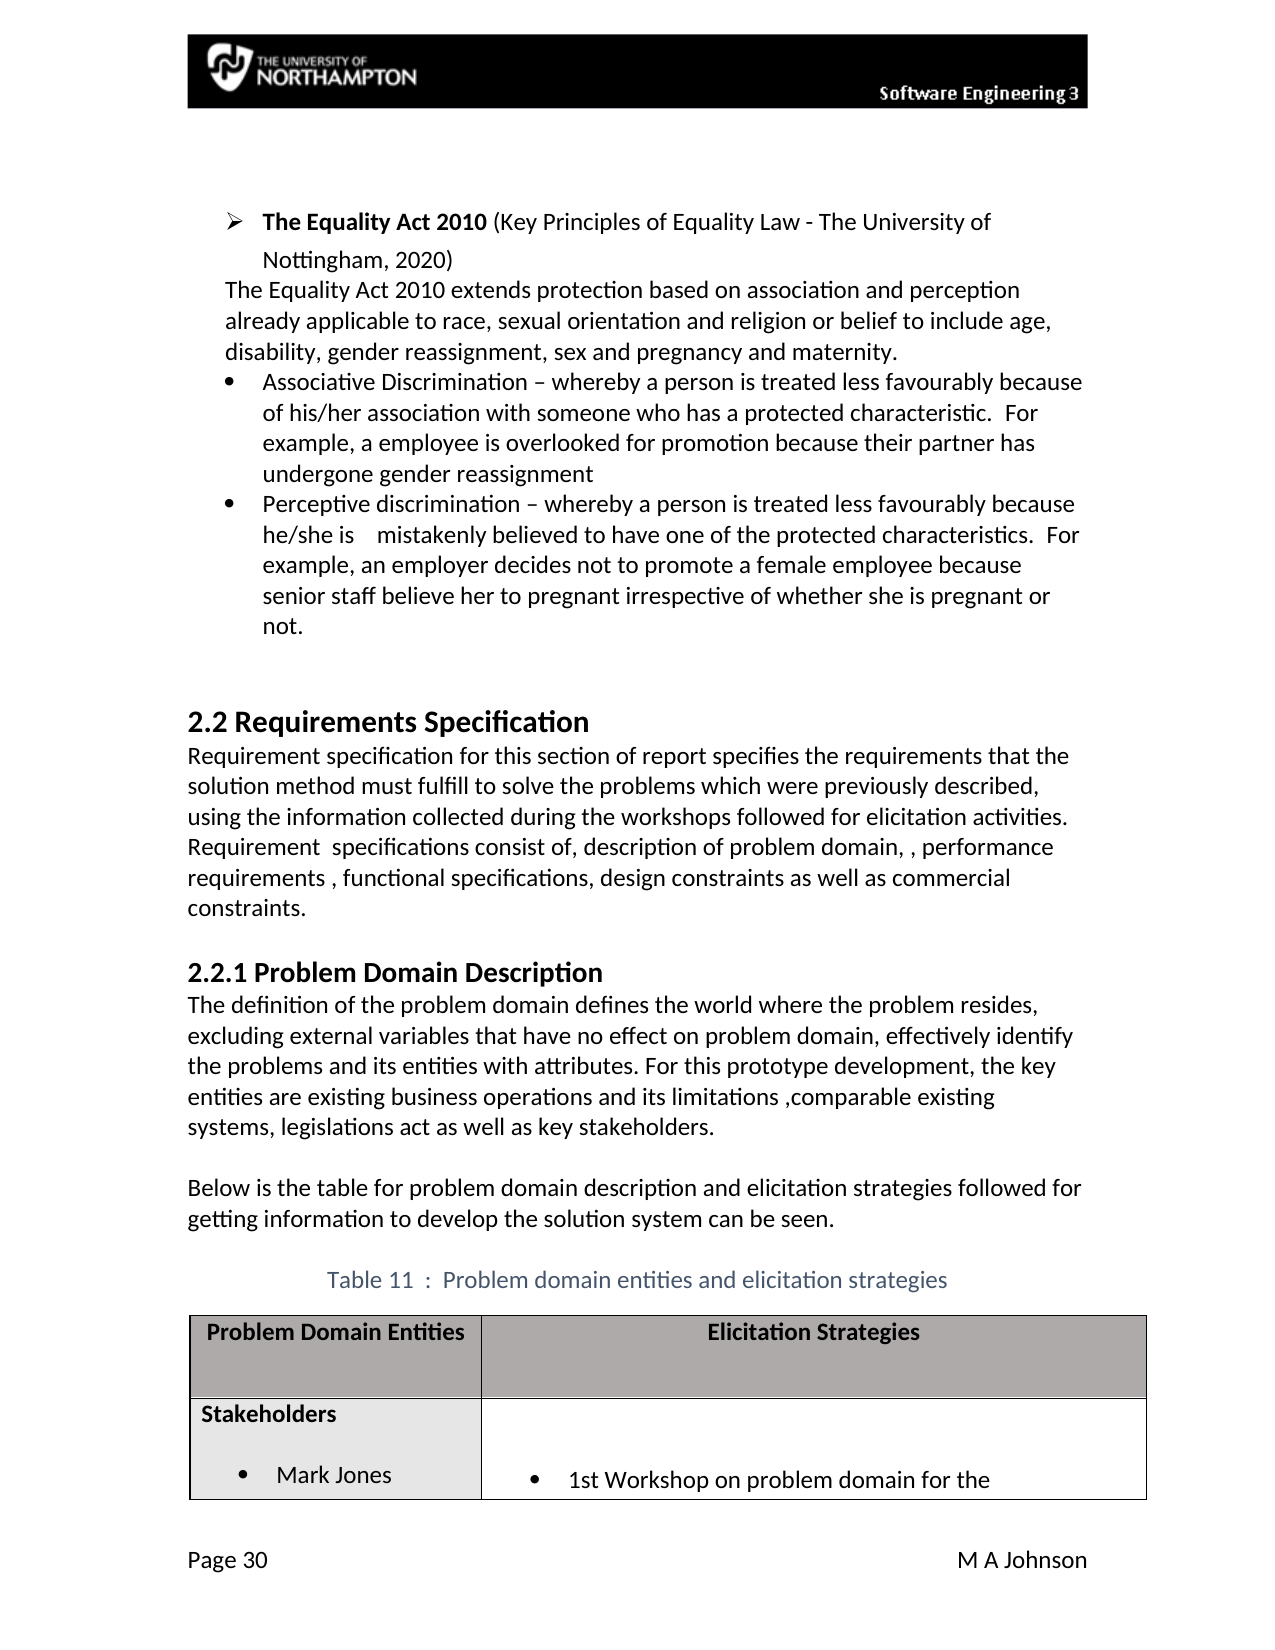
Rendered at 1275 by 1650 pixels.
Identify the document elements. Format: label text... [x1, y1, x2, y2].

list Perceptive discrimination – whereby a person is treated less favourably because he/she is mistakenly believed to have one of the protected characteristics. For example, an employer decides not to promote a female employee because senior staff believe her to pregnant irrespective of whether she is pregnant or not. [225, 488, 1087, 641]
table_header Elicitation Strategies [482, 1316, 1146, 1397]
table_header Problem Domain Entities [191, 1316, 481, 1397]
subtitle 2.2 Requirements Specification [187, 702, 1087, 740]
text The Equality Act 2010 extends protection based on association and perception already applicable to race, sexual orientation and religion or belief to include age, disability, gender reassignment, sex and pregnancy and maternity. [225, 274, 1087, 366]
text The definition of the problem domain defines the world where the problem resides, excluding external variables that have no effect on problem domain, effectively identify the problems and its entities with attributes. For this prototype development, the key entities are existing business operations and its limitations ,comparable existing systems, legislations act as well as key stakeholders. [187, 989, 1087, 1142]
text Requirement specification for this section of report specifies the requirements that the solution method must fulfill to solve the problems which were previously described, using the information collected during the workshops followed for elicitation activities. Requirement specifications consist of, description of problem domain, , performance requirements , functional specifications, design constraints as well as commercial constraints. [187, 740, 1087, 923]
list The Equality Act 2010 (Key Principles of Equality Law - The University of Nottingham, 2020) [225, 199, 1087, 274]
text Table 11 : Problem domain entities and elicitation strategies [187, 1264, 1087, 1294]
text Below is the table for problem domain description and elicitation strategies followed for getting information to develop the solution system can be seen. [187, 1172, 1087, 1233]
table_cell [191, 1399, 481, 1499]
list Associative Discrimination – whereby a person is treated less favourably because of his/her association with someone who has a protected characteristic. For example, a employee is overlooked for promotion because their partner has undergone gender reassignment [225, 366, 1087, 488]
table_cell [482, 1399, 1146, 1499]
subtitle 2.2.1 Problem Domain Description [187, 954, 1087, 989]
picture [187, 26, 1088, 117]
